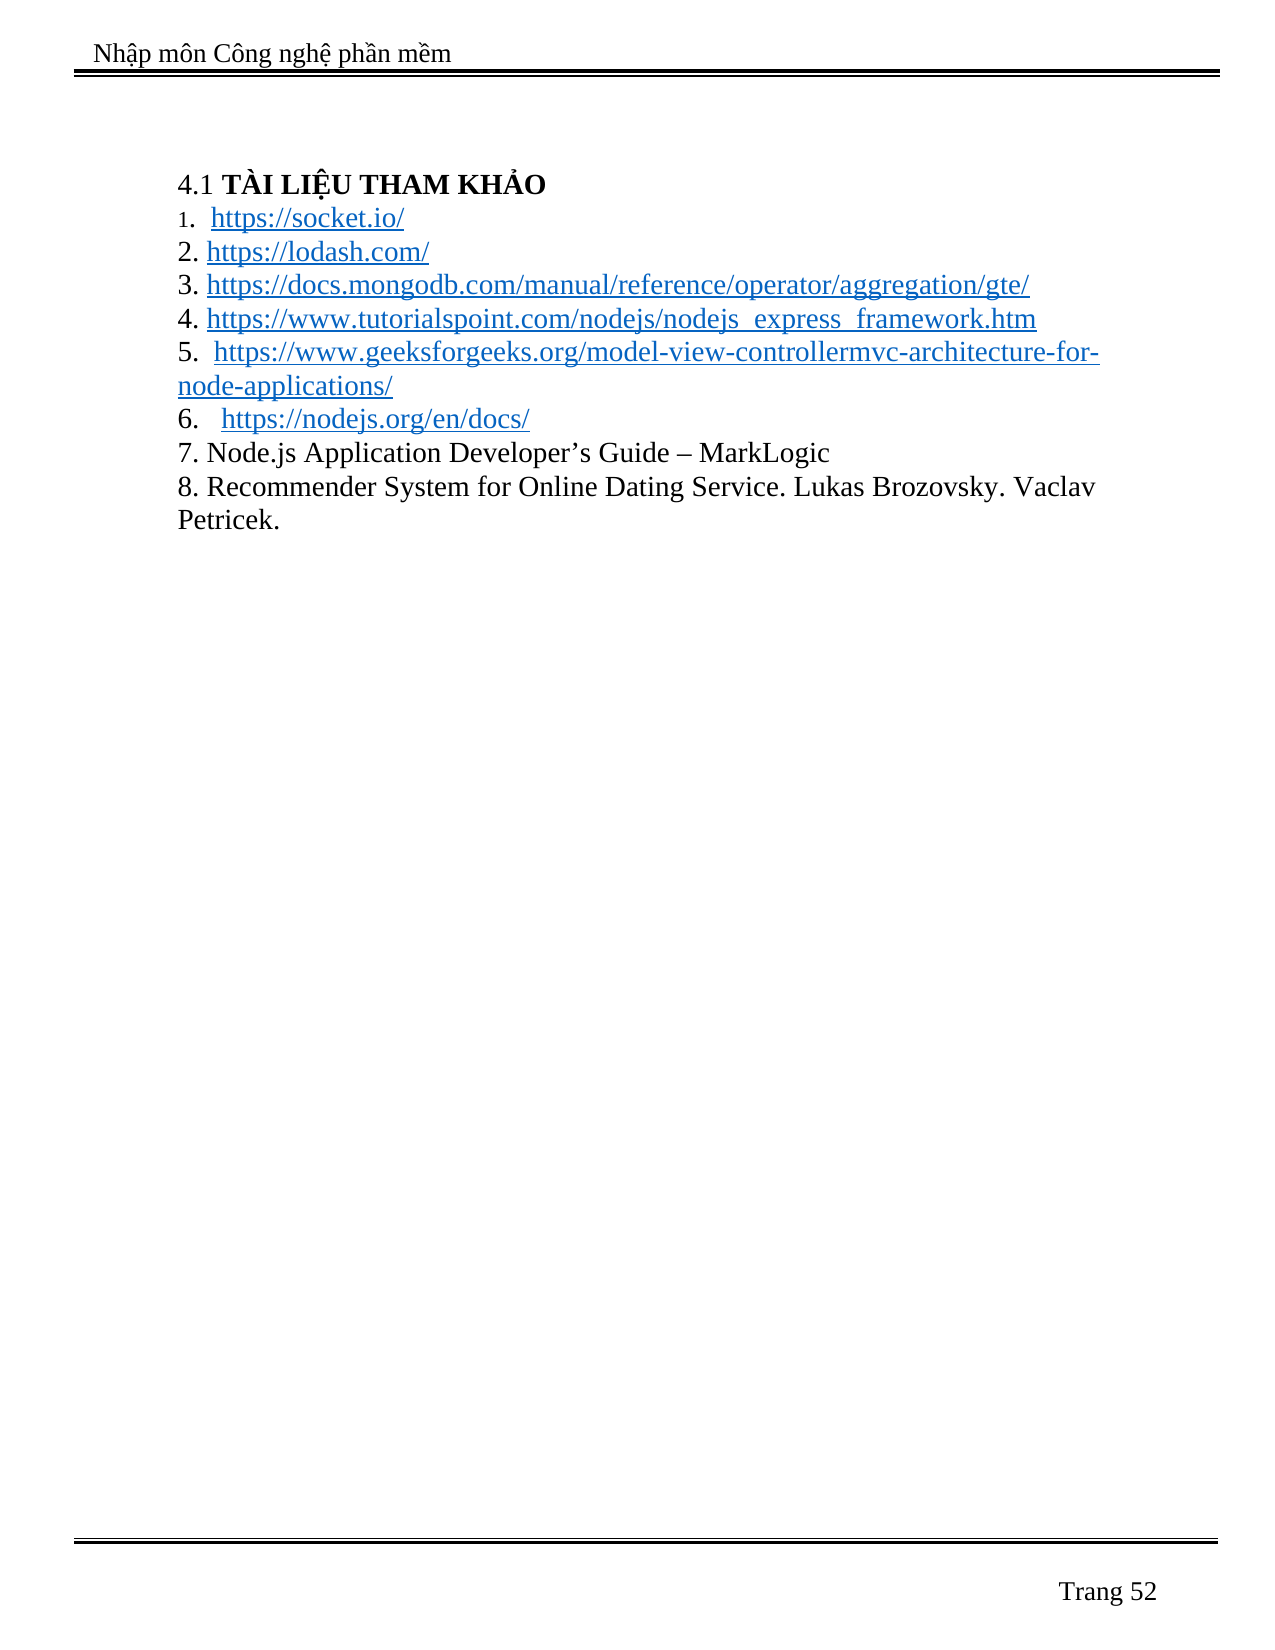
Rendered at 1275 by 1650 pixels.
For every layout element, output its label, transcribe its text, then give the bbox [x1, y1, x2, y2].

text 6. https://nodejs.org/en/docs/ [177, 402, 1157, 435]
text 4. https://www.tutorialspoint.com/nodejs/nodejs_express_framework.htm [177, 301, 1157, 334]
text 7. Node.js Application Developer’s Guide – MarkLogic [177, 435, 1157, 469]
text 1. https://socket.io/ [177, 200, 1157, 234]
text 8. Recommender System for Online Dating Service. Lukas Brozovsky. Vaclav Petricek. [177, 469, 1157, 536]
text 2. https://lodash.com/ [177, 234, 1157, 267]
text 3. https://docs.mongodb.com/manual/reference/operator/aggregation/gte/ [177, 267, 1157, 301]
text 5. https://www.geeksforgeeks.org/model-view-controllermvc-architecture-for-node-applications/ [177, 334, 1157, 402]
list TÀI LIỆU THAM KHẢO [177, 167, 1157, 200]
